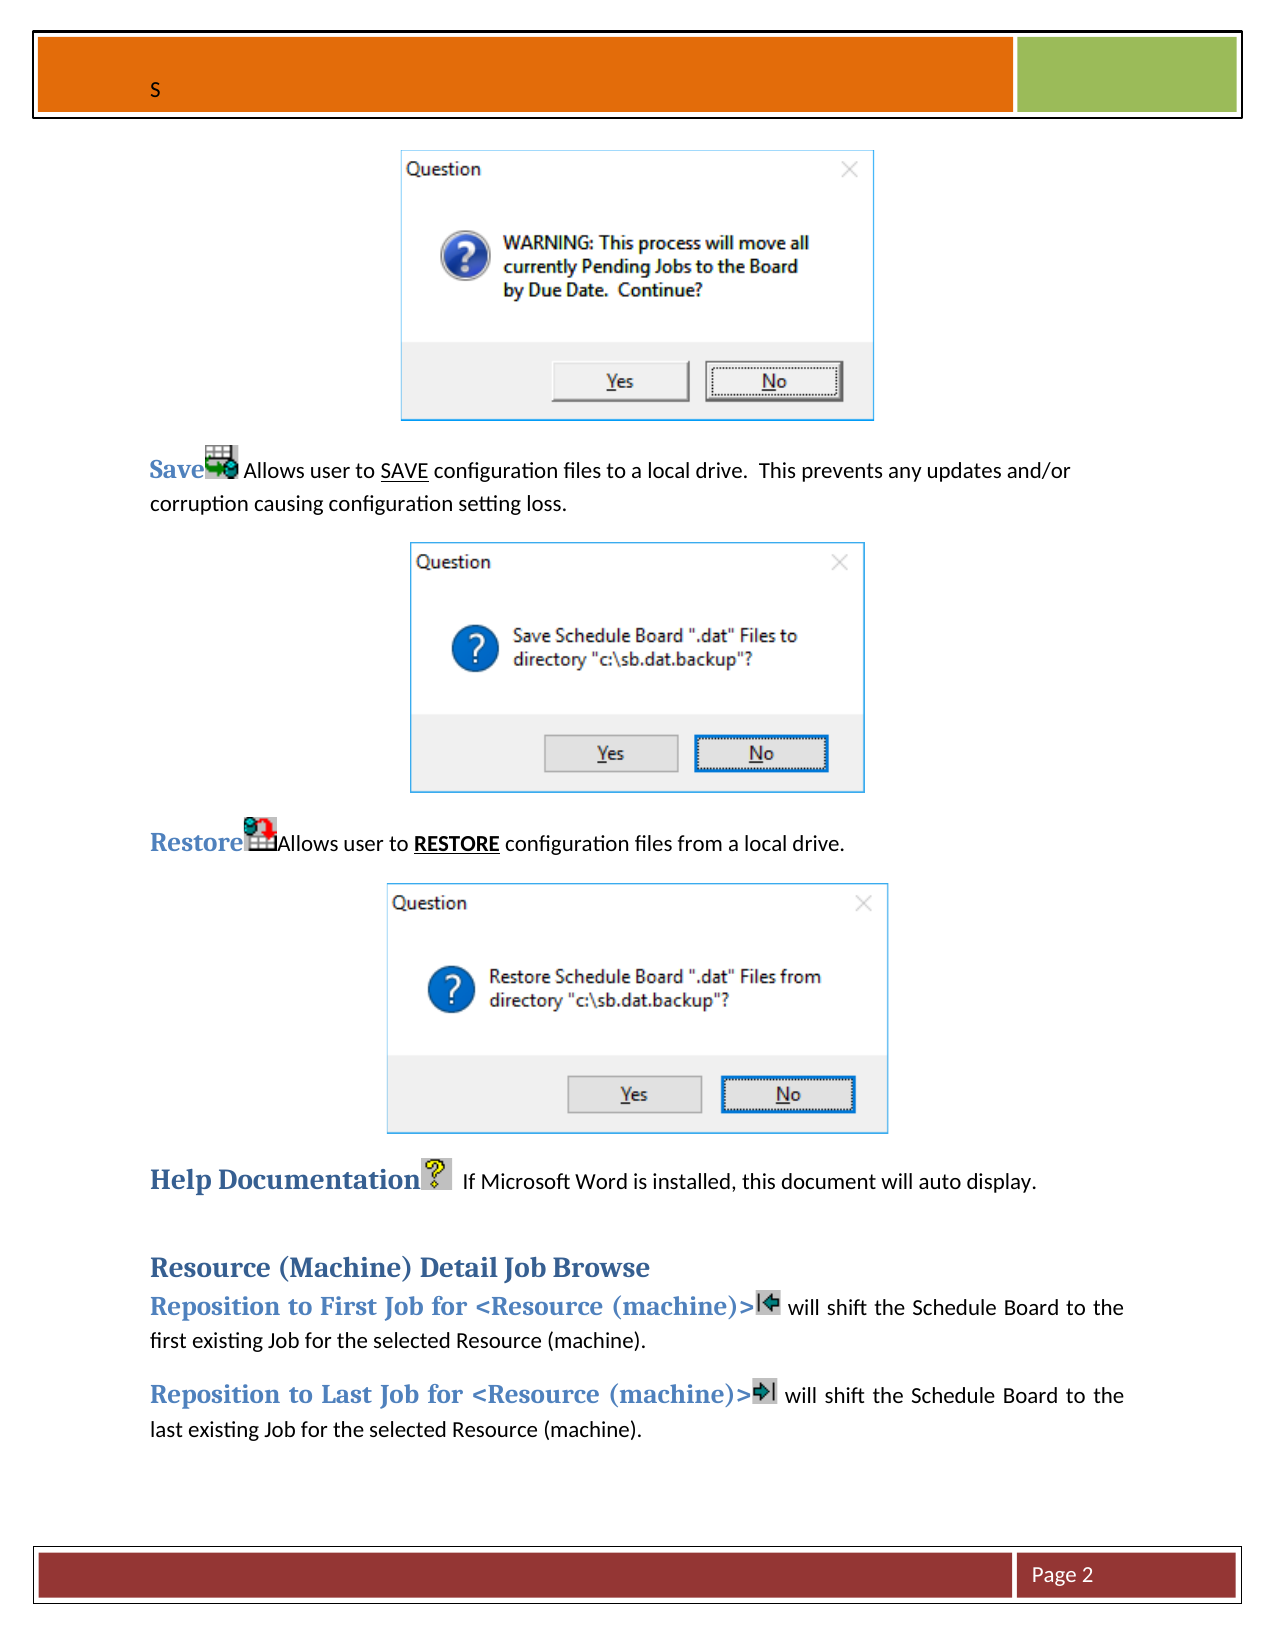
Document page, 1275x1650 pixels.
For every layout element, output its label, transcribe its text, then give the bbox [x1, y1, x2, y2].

text Help Documentation If Microsoft Word is installed, this document will auto display. [150, 1158, 1125, 1196]
subtitle Resource (Machine) Detail Job Browse [150, 1251, 1125, 1285]
picture [421, 1158, 453, 1190]
picture [205, 445, 239, 479]
picture [243, 817, 277, 851]
text Reposition to First Job for <Resource (machine)> will shift the Schedule Board to the first existing Job for the selected Resource (machine). [150, 1290, 1125, 1354]
picture [400, 150, 875, 421]
text Reposition to Last Job for <Resource (machine)> will shift the Schedule Board to the last existing Job for the selected Resource (machine). [150, 1379, 1125, 1443]
text RestoreAllows user to RESTORE configuration files from a local drive. [150, 818, 1125, 858]
picture [410, 542, 865, 793]
picture [755, 1290, 781, 1315]
picture [386, 883, 889, 1134]
text Save Allows user to SAVE configuration files to a local drive. This prevents any updates and/or corruption causing configuration setting loss. [150, 445, 1125, 518]
picture [752, 1378, 778, 1404]
